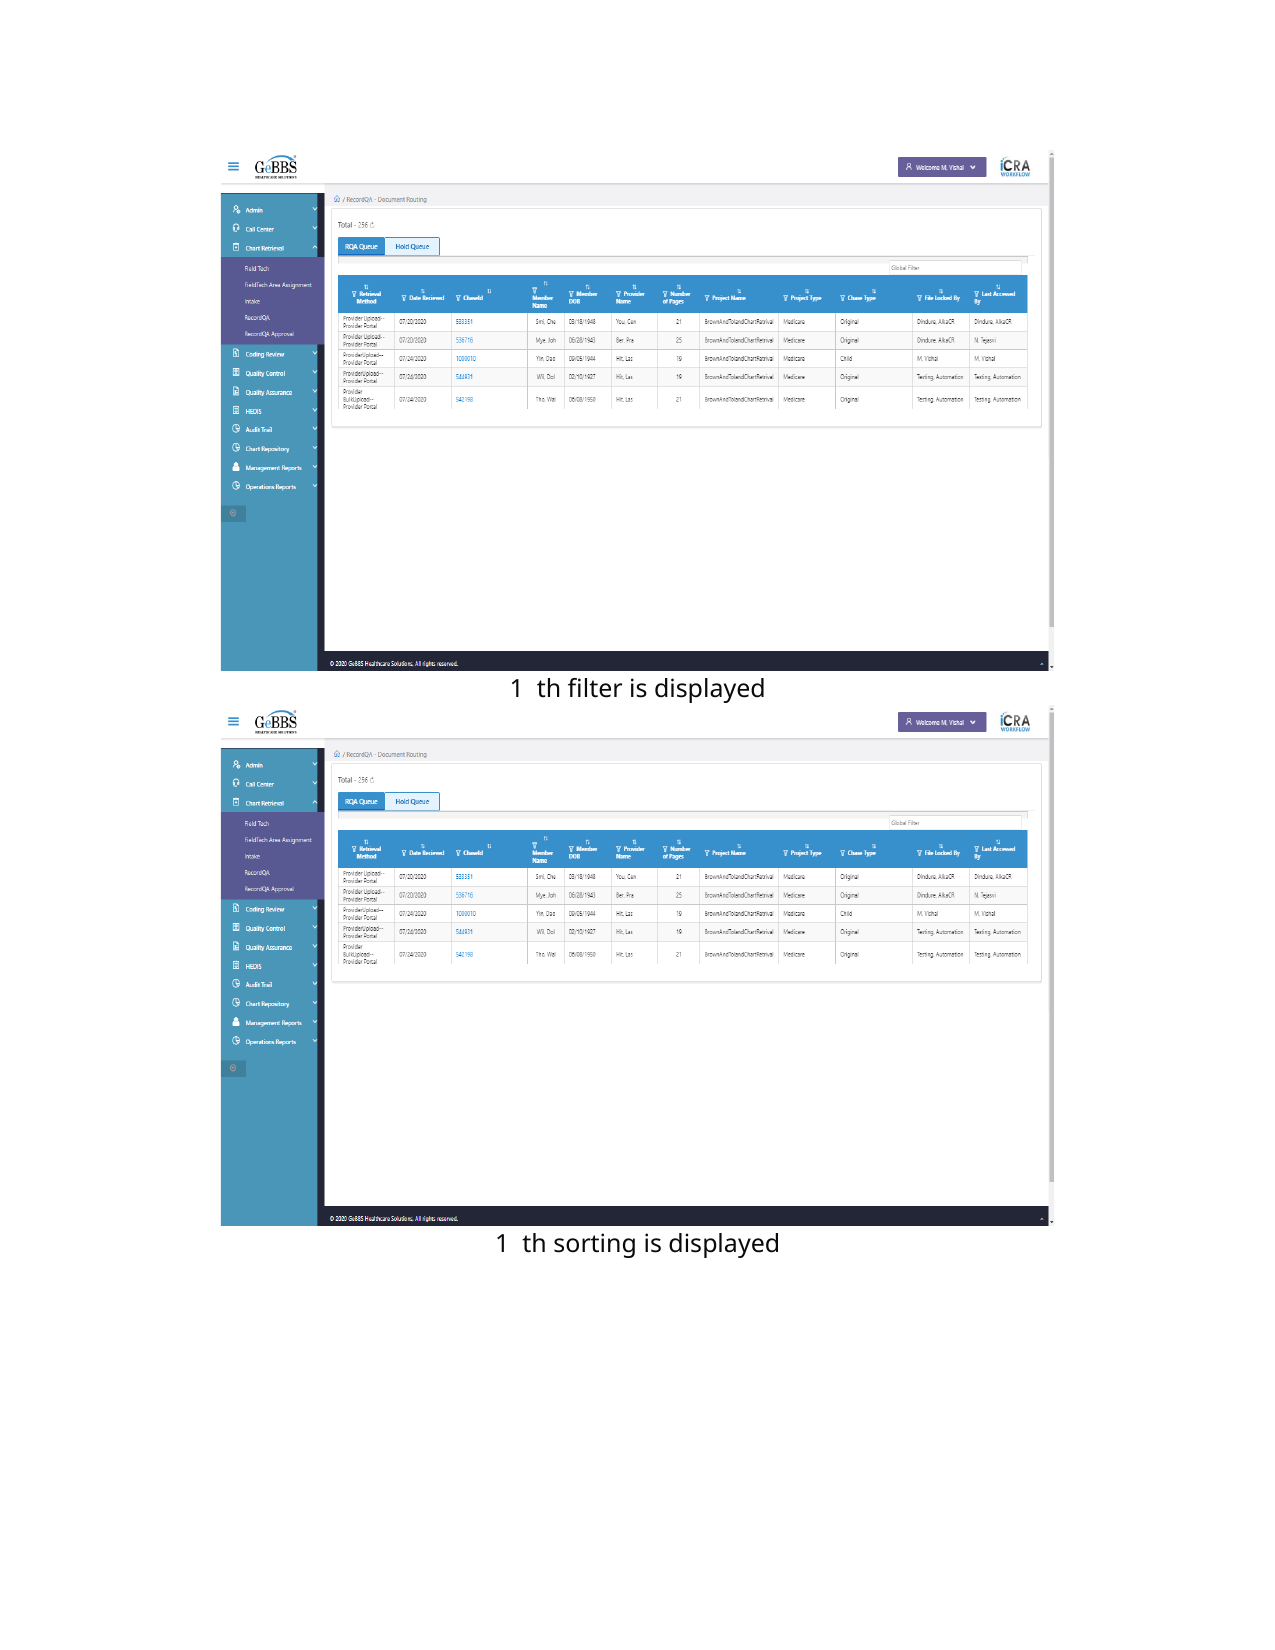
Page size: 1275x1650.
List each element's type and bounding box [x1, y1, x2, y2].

text [150, 150, 1125, 1260]
picture [220, 705, 1055, 1226]
picture [220, 150, 1055, 671]
